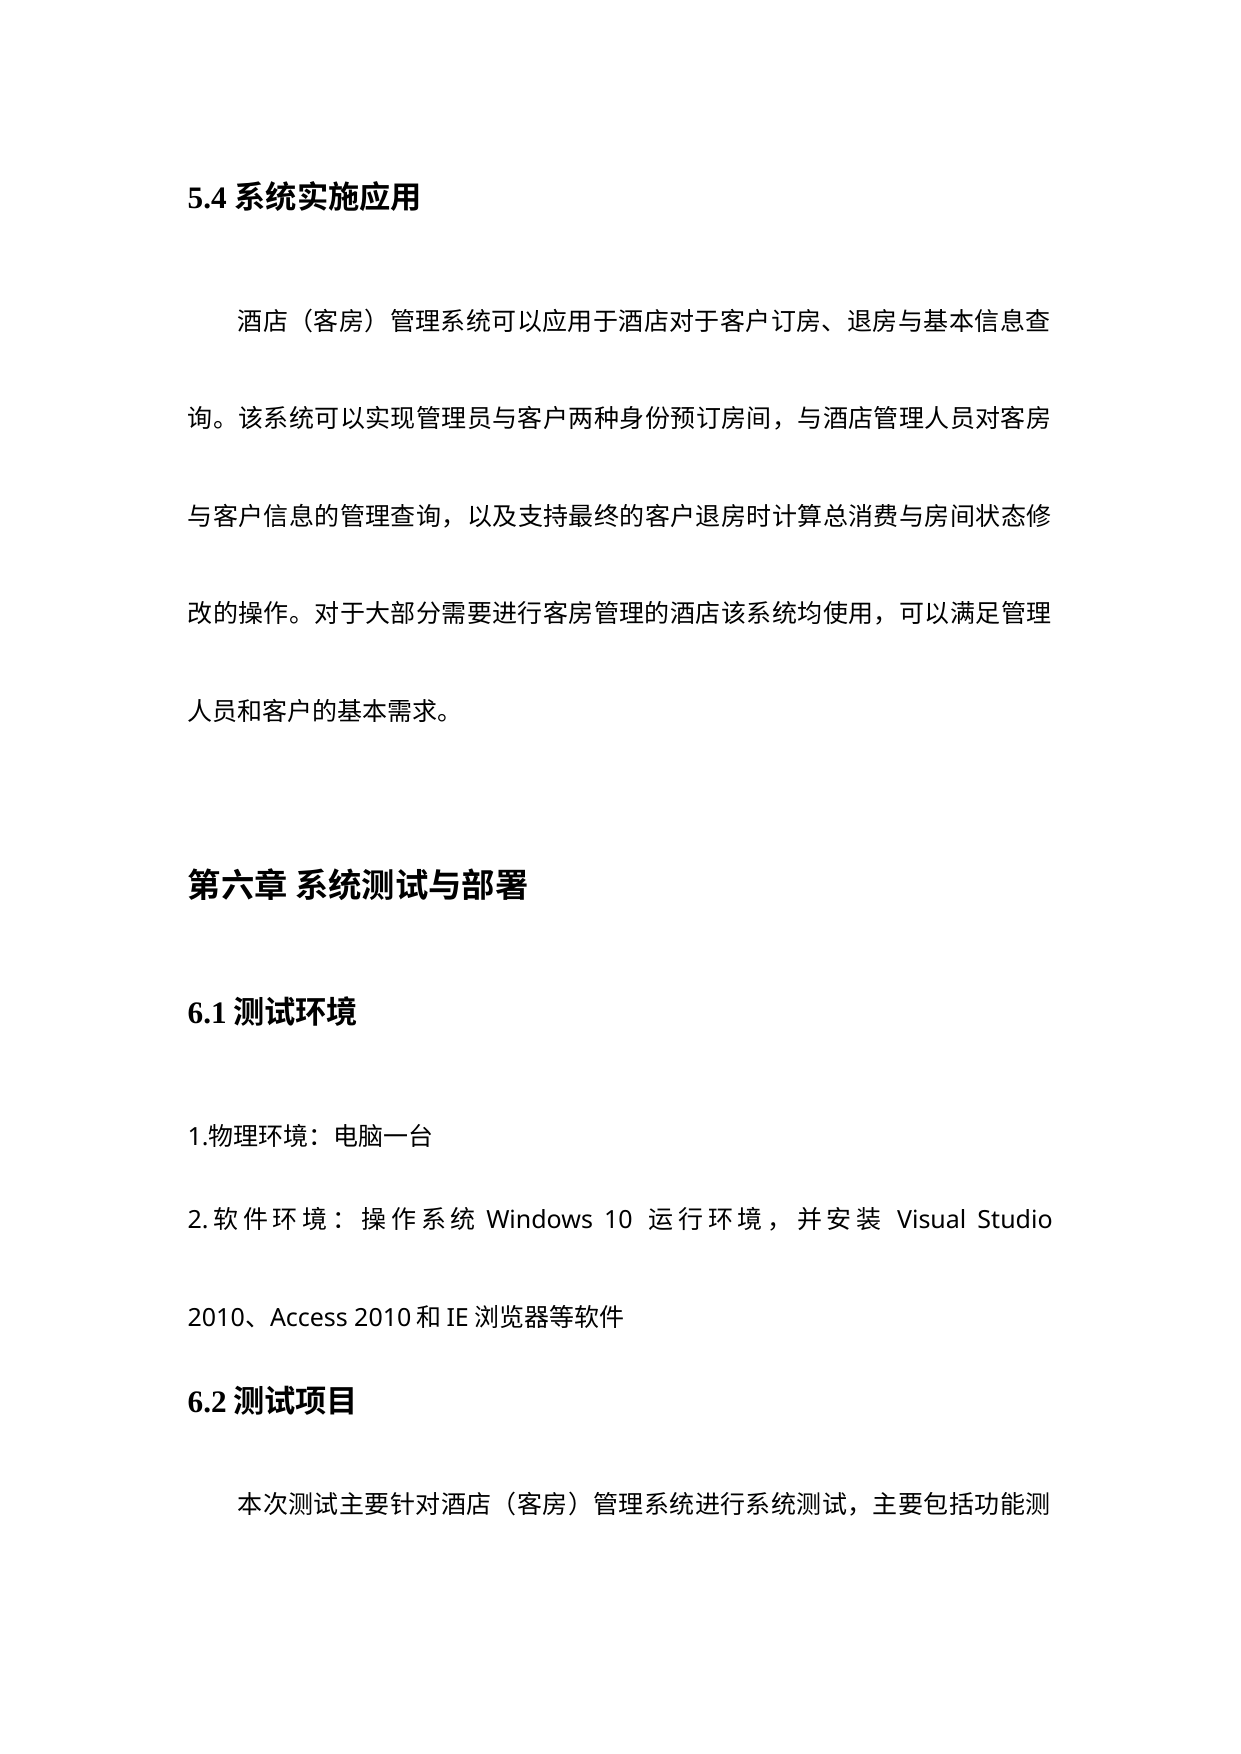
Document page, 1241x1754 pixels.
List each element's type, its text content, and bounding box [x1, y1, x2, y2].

subtitle 第六章 系统测试与部署 [187, 850, 1053, 915]
text 酒店（客房）管理系统可以应用于酒店对于客户订房、退房与基本信息查询。该系统可以实现管理员与客户两种身份预订房间，与酒店管理人员对客房与客户信息的管理查询，以及支持最终的客户退房时计算总消费与房间状态修改的操作。对于大部分需要进行客房管理的酒店该系统均使用，可以满足管理人员和客户的基本需求。 [187, 287, 1053, 742]
text 2.软件环境：操作系统Windows 10 运行环境，并安装 Visual Studio 2010、Access 2010和IE浏览器等软件 [187, 1186, 1053, 1348]
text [187, 1470, 1053, 1535]
subtitle 5.4 系统实施应用 [187, 162, 1053, 227]
text 1.物理环境：电脑一台 [187, 1102, 1053, 1167]
subtitle 6.2测试项目 [187, 1366, 1053, 1431]
subtitle 6.1测试环境 [187, 977, 1053, 1042]
